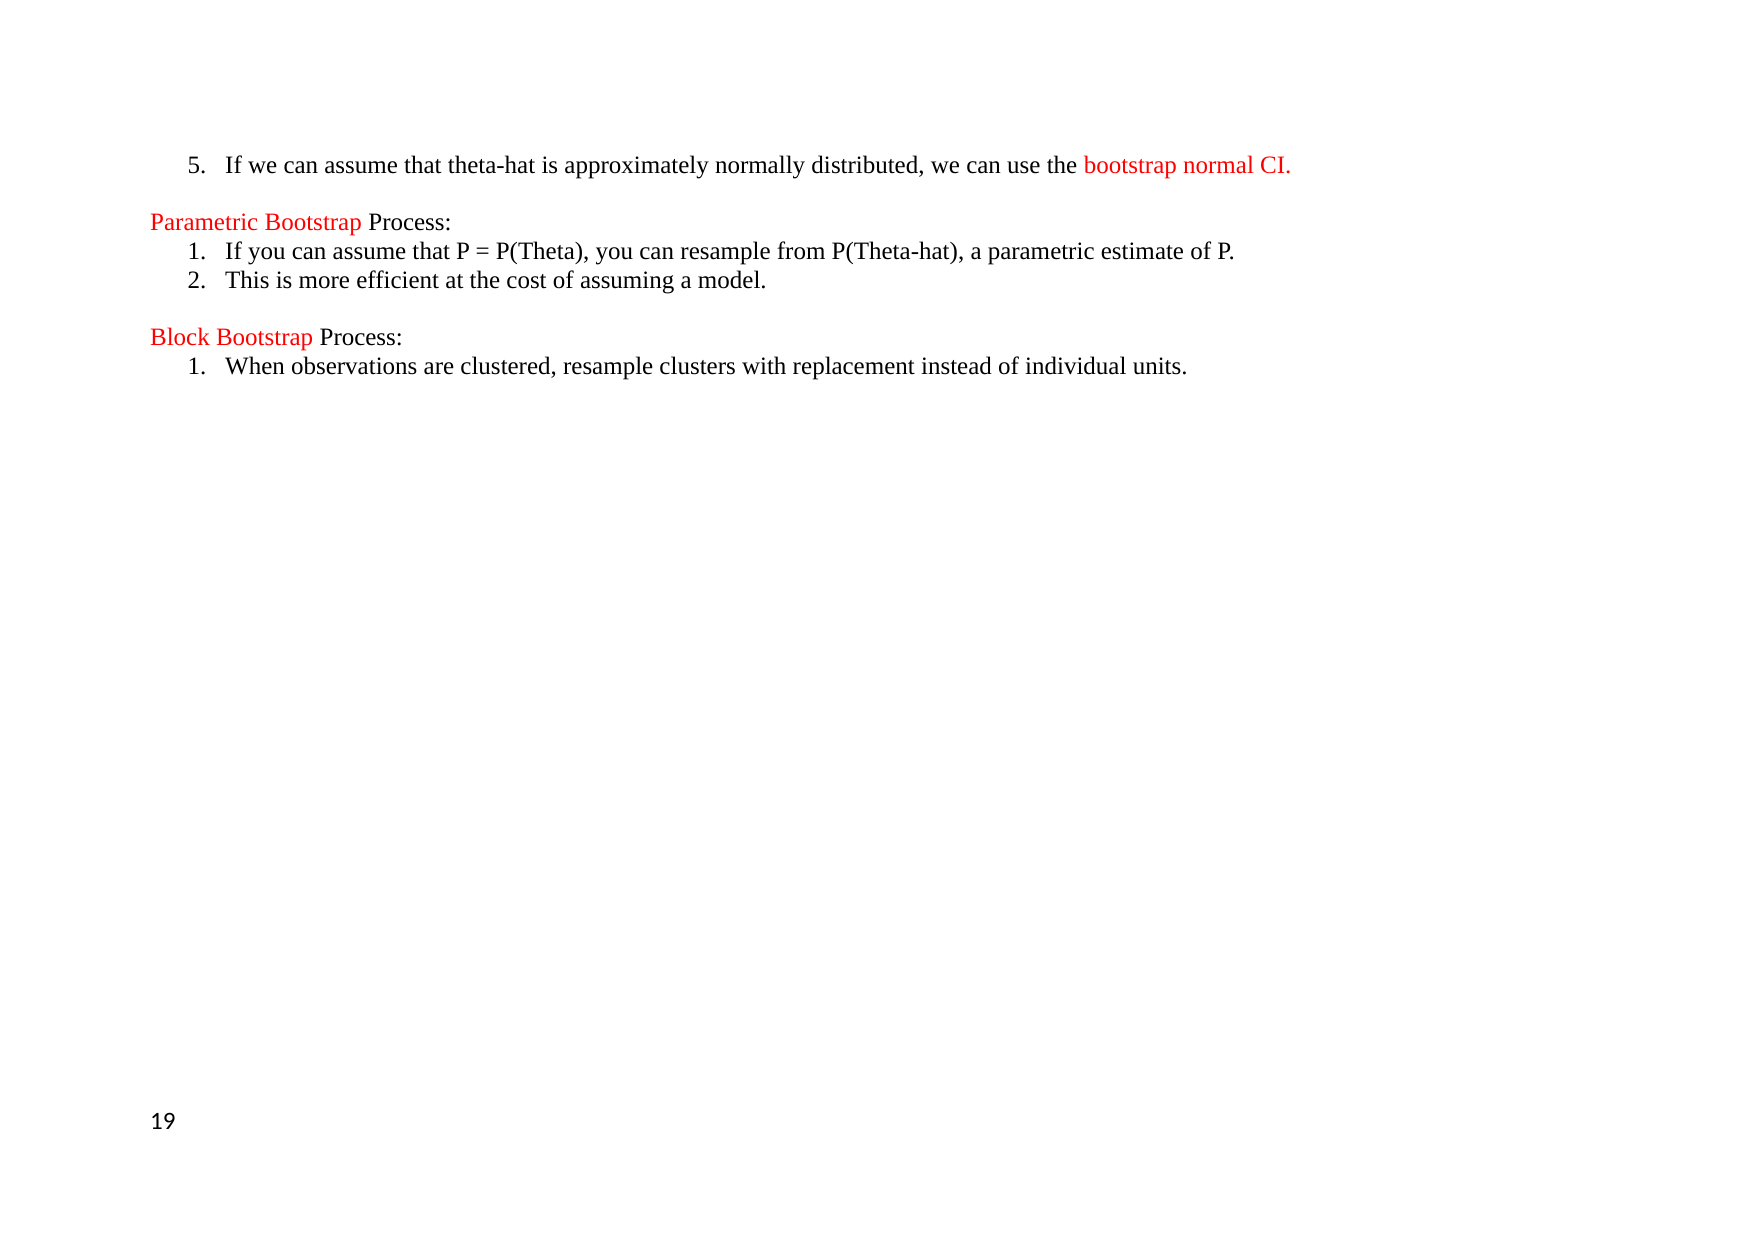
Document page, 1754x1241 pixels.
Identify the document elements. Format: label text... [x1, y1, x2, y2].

list If we can assume that theta-hat is approximately normally distributed, we can use the bootstrap normal CI. [187, 150, 1604, 179]
text Block Bootstrap Process: [150, 322, 1604, 351]
list This is more efficient at the cost of assuming a model. [187, 265, 1604, 294]
text Parametric Bootstrap Process: [150, 207, 1604, 236]
list If you can assume that P = P(Theta), you can resample from P(Theta-hat), a parametric estimate of P. [187, 236, 1604, 265]
list When observations are clustered, resample clusters with replacement instead of individual units. [187, 351, 1604, 380]
